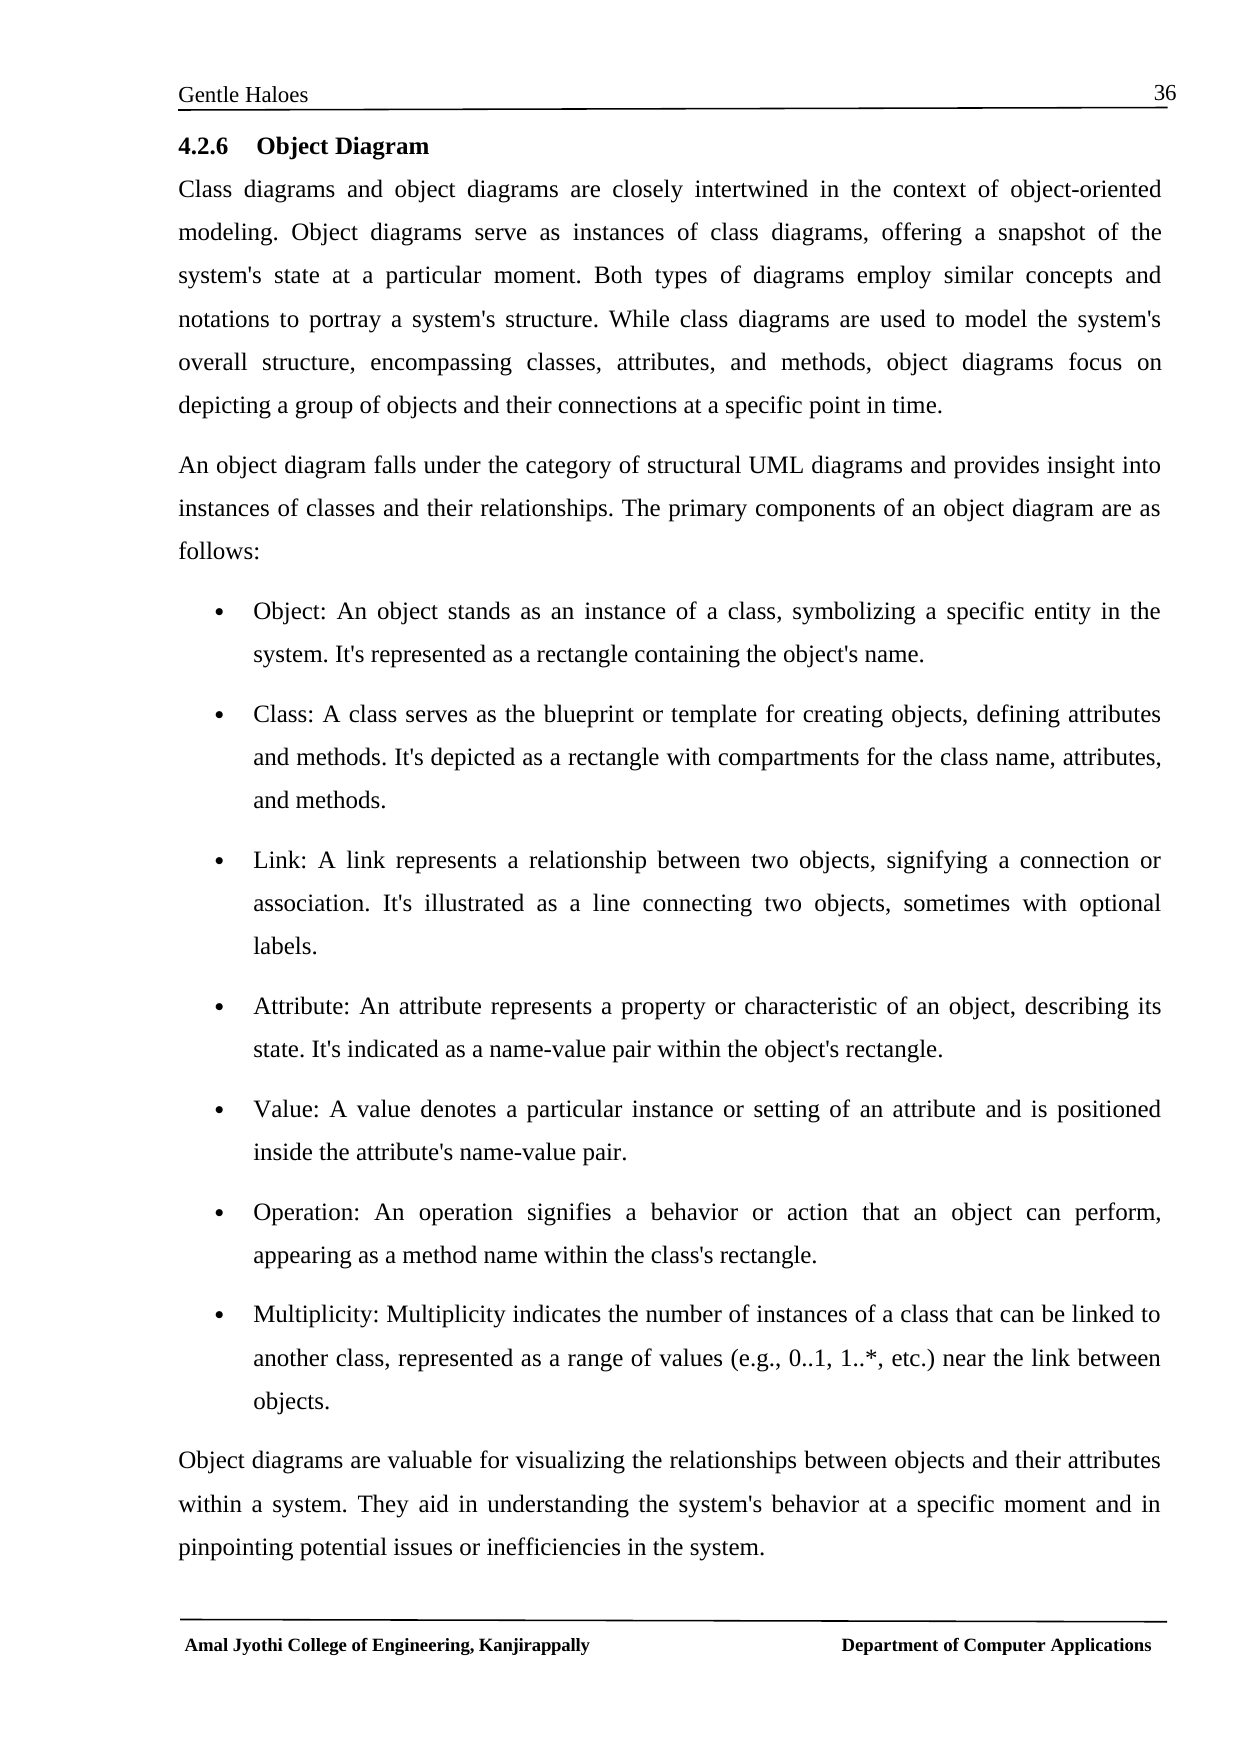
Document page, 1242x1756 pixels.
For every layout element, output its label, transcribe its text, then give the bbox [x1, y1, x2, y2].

text Object diagrams are valuable for visualizing the relationships between objects and their attributes within a system. They aid in understanding the system's behavior at a specific moment and in pinpointing potential issues or inefficiencies in the system. [178, 1446, 1162, 1561]
list Class: A class serves as the blueprint or template for creating objects, defining attributes and methods. It's depicted as a rectangle with compartments for the class name, attributes, and methods. [216, 699, 1162, 814]
subtitle Object Diagram [178, 131, 1162, 160]
list Object: An object stands as an instance of a class, symbolizing a specific entity in the system. It's represented as a rectangle containing the object's name. [216, 596, 1162, 668]
list Value: A value denotes a particular instance or setting of an attribute and is positioned inside the attribute's name-value pair. [216, 1094, 1162, 1166]
text Class diagrams and object diagrams are closely intertwined in the context of object-oriented modeling. Object diagrams serve as instances of class diagrams, offering a snapshot of the system's state at a particular moment. Both types of diagrams employ similar concepts and notations to portray a system's structure. While class diagrams are used to model the system's overall structure, encompassing classes, attributes, and methods, object diagrams focus on depicting a group of objects and their connections at a specific point in time. [178, 174, 1162, 419]
list Multiplicity: Multiplicity indicates the number of instances of a class that can be linked to another class, represented as a range of values (e.g., 0..1, 1..*, etc.) near the link between objects. [216, 1299, 1162, 1414]
text An object diagram falls under the category of structural UML diagrams and provides insight into instances of classes and their relationships. The primary components of an object diagram are as follows: [178, 450, 1162, 565]
list Link: A link represents a relationship between two objects, signifying a connection or association. It's illustrated as a line connecting two objects, sometimes with optional labels. [216, 845, 1162, 960]
list Operation: An operation signifies a behavior or action that an object can perform, appearing as a method name within the class's rectangle. [216, 1197, 1162, 1268]
list Attribute: An attribute represents a property or characteristic of an object, describing its state. It's indicated as a name-value pair within the object's rectangle. [216, 991, 1162, 1063]
